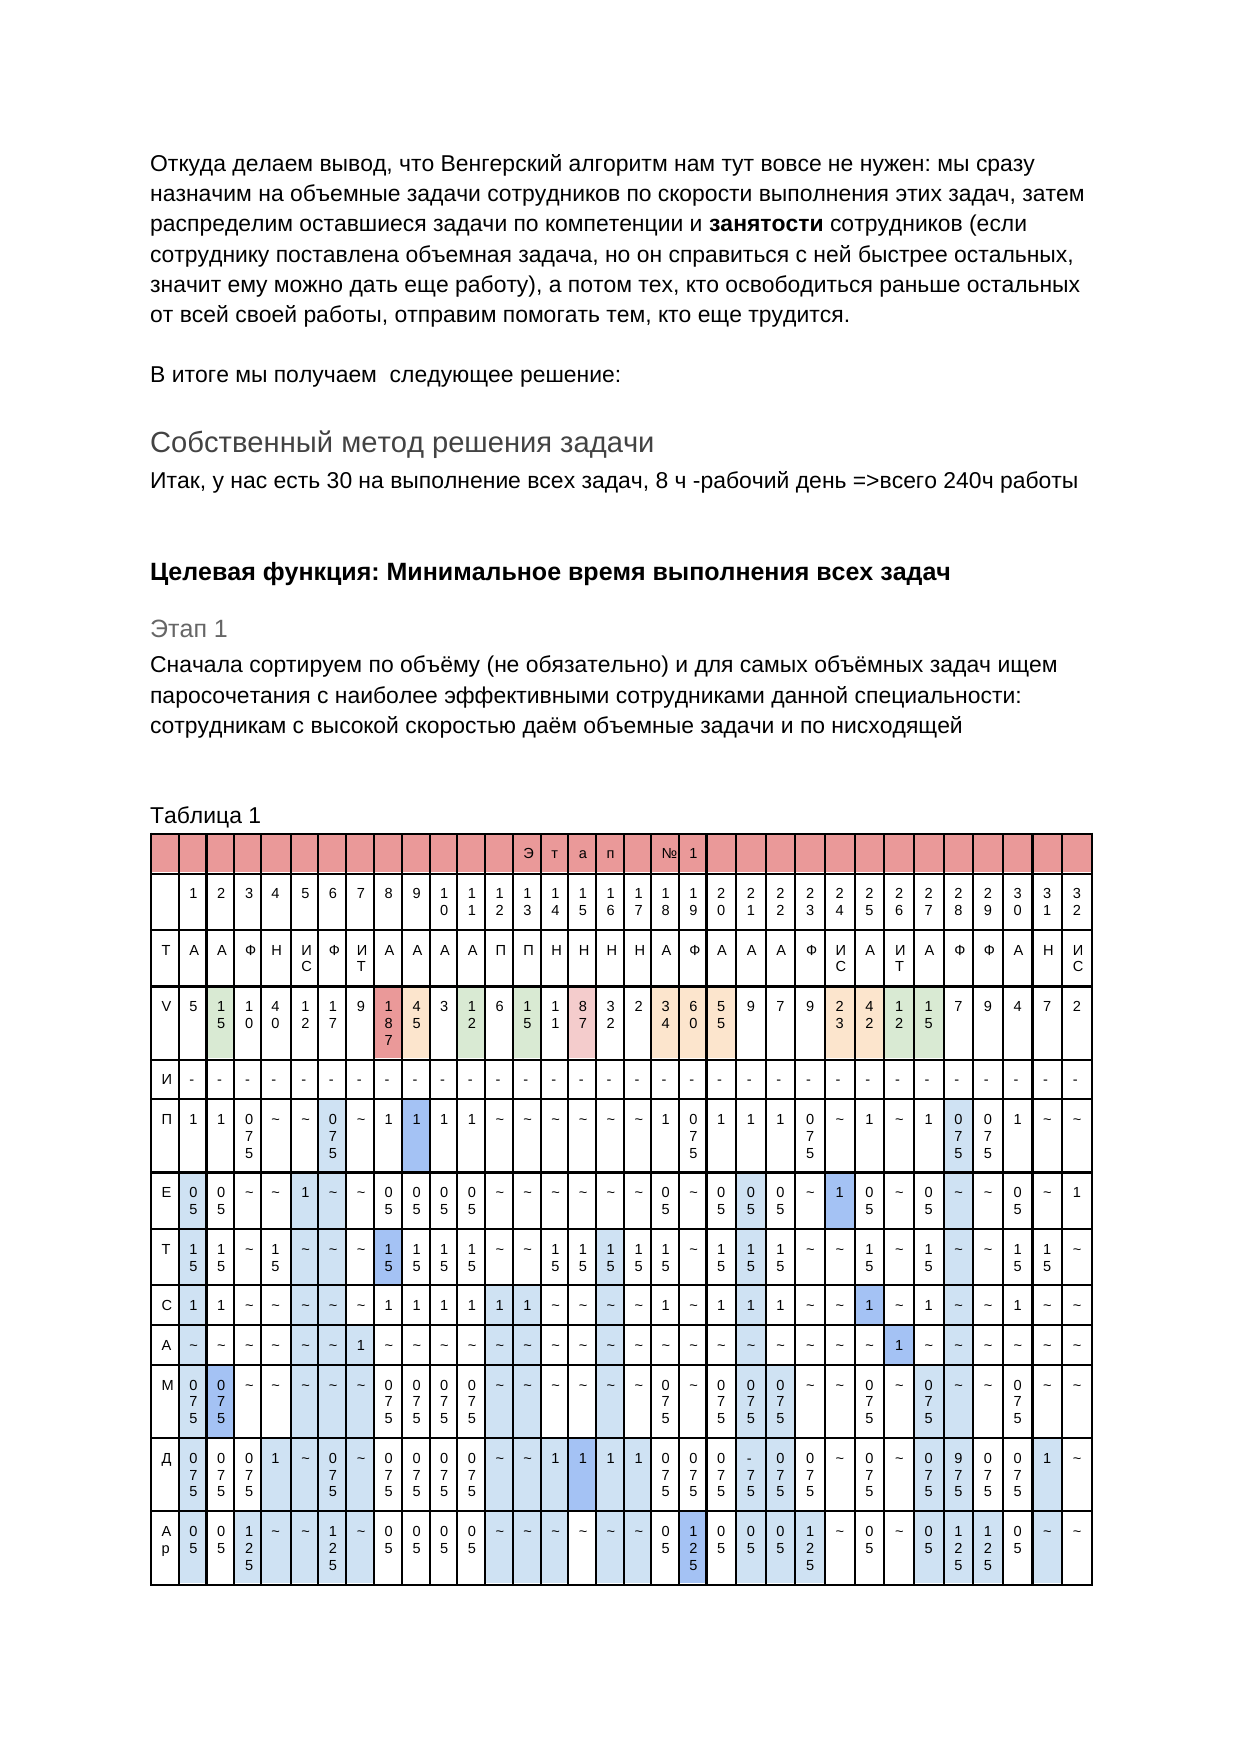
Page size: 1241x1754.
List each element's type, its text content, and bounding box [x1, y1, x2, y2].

table_cell ~ [486, 1100, 512, 1171]
table_cell - [458, 1061, 484, 1098]
table_header [885, 835, 913, 872]
table_cell ~ [625, 1366, 650, 1437]
table_cell 12 [486, 875, 512, 929]
table_cell 15 [856, 1230, 883, 1284]
table_cell ~ [542, 1174, 567, 1228]
table_cell ~ [569, 1366, 595, 1437]
table_cell A [180, 931, 205, 985]
table_cell А [708, 931, 735, 985]
table_cell 1 [375, 1100, 401, 1171]
table_cell 6 [486, 988, 512, 1058]
table_cell 15 [737, 1230, 765, 1284]
table_cell - [1004, 1061, 1031, 1098]
table_cell ~ [542, 1286, 567, 1324]
table_cell ~ [680, 1174, 705, 1228]
table_cell - [856, 1061, 883, 1098]
table_cell 24 [826, 875, 854, 929]
table_cell - [708, 1061, 735, 1098]
table_cell ИС [292, 931, 317, 985]
table_cell ~ [262, 1512, 290, 1583]
table_cell ~ [486, 1326, 512, 1364]
table_cell 1 [885, 1326, 913, 1364]
table_cell 075 [796, 1100, 824, 1171]
table_cell 2 [625, 988, 650, 1058]
table_cell 1 [458, 1100, 484, 1171]
table_cell ~ [431, 1326, 456, 1364]
table_cell ~ [625, 1174, 650, 1228]
table_cell ~ [514, 1512, 540, 1583]
table_cell 15 [431, 1230, 456, 1284]
table_cell 21 [737, 875, 765, 929]
table_cell ~ [235, 1326, 260, 1364]
table_cell ~ [235, 1230, 260, 1284]
table_cell 5 [180, 988, 205, 1058]
table_cell А [915, 931, 943, 985]
table_header [208, 835, 233, 872]
table_cell ~ [885, 1439, 913, 1510]
table_cell ~ [625, 1326, 650, 1364]
table_cell 1 [514, 1286, 540, 1324]
table_cell ~ [826, 1230, 854, 1284]
table_cell 7 [1034, 988, 1061, 1058]
table_header т [542, 835, 567, 872]
table_header [767, 835, 794, 872]
table_header [737, 835, 765, 872]
table_cell ~ [680, 1366, 705, 1437]
table_header [375, 835, 401, 872]
table_header [1063, 835, 1091, 872]
table_cell - [796, 1061, 824, 1098]
table_cell ~ [796, 1174, 824, 1228]
table_header [856, 835, 883, 872]
table_cell 075 [235, 1100, 260, 1171]
table_cell А [1004, 931, 1031, 985]
table_cell ~ [652, 1326, 678, 1364]
table_header № [652, 835, 678, 872]
table_cell ~ [885, 1512, 913, 1583]
table_cell 075 [856, 1439, 883, 1510]
table_cell ~ [514, 1230, 540, 1284]
table_cell ~ [1063, 1326, 1091, 1364]
table_cell 15 [915, 988, 943, 1058]
table_cell 05 [767, 1512, 794, 1583]
table_cell 075 [767, 1366, 794, 1437]
table_cell - [826, 1061, 854, 1098]
table_cell 05 [375, 1174, 401, 1228]
table_cell 1 [347, 1326, 373, 1364]
table_cell А [403, 931, 429, 985]
table_cell 18 [652, 875, 678, 929]
table_cell А [458, 931, 484, 985]
table_cell Т [152, 1230, 178, 1284]
table_cell ~ [1004, 1326, 1031, 1364]
table_cell ~ [945, 1230, 972, 1284]
table_cell 075 [652, 1366, 678, 1437]
table_cell Н [625, 931, 650, 985]
table_cell - [767, 1061, 794, 1098]
table_cell 05 [1004, 1174, 1031, 1228]
table_cell 05 [652, 1174, 678, 1228]
table_cell ~ [1034, 1100, 1061, 1171]
table_cell А [856, 931, 883, 985]
table_cell ~ [885, 1100, 913, 1171]
table_cell ~ [796, 1230, 824, 1284]
table_cell A [208, 931, 233, 985]
table_cell 075 [856, 1366, 883, 1437]
table_cell 1 [1063, 1174, 1091, 1228]
table_header [319, 835, 345, 872]
table_cell 075 [319, 1100, 345, 1171]
table_cell ~ [1063, 1100, 1091, 1171]
table_cell ~ [974, 1326, 1002, 1364]
table_cell 075 [915, 1366, 943, 1437]
table_cell 15 [597, 1230, 623, 1284]
table_header [826, 835, 854, 872]
table_cell - [542, 1061, 567, 1098]
table_cell 12 [458, 988, 484, 1058]
table_cell 075 [319, 1439, 345, 1510]
table_cell ~ [542, 1512, 567, 1583]
table_cell ~ [542, 1326, 567, 1364]
table_cell 1 [403, 1100, 429, 1171]
table_cell 075 [375, 1366, 401, 1437]
table_cell Ар [152, 1512, 178, 1583]
table_cell ~ [597, 1286, 623, 1324]
table_cell ~ [826, 1439, 854, 1510]
table_cell - [403, 1061, 429, 1098]
table_cell 9 [347, 988, 373, 1058]
table_header [708, 835, 735, 872]
table_cell Ф [974, 931, 1002, 985]
table_header [292, 835, 317, 872]
table_cell 15 [180, 1230, 205, 1284]
table_cell 075 [1004, 1366, 1031, 1437]
table_cell 05 [208, 1512, 233, 1583]
table_cell - [680, 1061, 705, 1098]
table_cell 1 [1004, 1100, 1031, 1171]
table_cell 1 [652, 1286, 678, 1324]
table_cell 23 [796, 875, 824, 929]
table_cell 075 [431, 1366, 456, 1437]
table_cell - [319, 1061, 345, 1098]
table_cell ~ [885, 1230, 913, 1284]
table_cell ~ [826, 1326, 854, 1364]
table_cell 10 [431, 875, 456, 929]
table_cell - [375, 1061, 401, 1098]
table_cell 075 [458, 1366, 484, 1437]
table_cell ~ [680, 1326, 705, 1364]
text Итак, у нас есть 30 на выполнение всех задач, 8 ч -рабочий день =>всего 240ч работы [150, 467, 1090, 493]
table_cell 1 [431, 1286, 456, 1324]
table_cell 1 [597, 1439, 623, 1510]
table_cell ~ [486, 1174, 512, 1228]
table_cell 075 [915, 1439, 943, 1510]
table_cell 05 [737, 1512, 765, 1583]
subtitle Собственный метод решения задачи [150, 425, 1090, 458]
table_cell ~ [514, 1326, 540, 1364]
table_cell ~ [235, 1286, 260, 1324]
table_cell V [152, 988, 178, 1058]
table_header [915, 835, 943, 872]
table_cell 1 [708, 1100, 735, 1171]
table_cell Д [152, 1439, 178, 1510]
table_cell ~ [826, 1286, 854, 1324]
table_cell 05 [180, 1512, 205, 1583]
table_cell 10 [235, 988, 260, 1058]
table_cell С [152, 1286, 178, 1324]
table_cell ИС [826, 931, 854, 985]
table_header [486, 835, 512, 872]
table_cell ~ [945, 1174, 972, 1228]
table_cell ~ [262, 1326, 290, 1364]
table_cell ~ [1034, 1366, 1061, 1437]
table_cell 3 [431, 988, 456, 1058]
table_cell ~ [826, 1100, 854, 1171]
table_cell 17 [319, 988, 345, 1058]
table_cell 15 [1004, 1230, 1031, 1284]
table_cell ~ [625, 1100, 650, 1171]
table_cell ~ [542, 1366, 567, 1437]
table_cell 075 [767, 1439, 794, 1510]
table_cell 1 [208, 1286, 233, 1324]
table_cell ~ [458, 1326, 484, 1364]
table_cell 1 [1004, 1286, 1031, 1324]
table_cell 9 [796, 988, 824, 1058]
table_cell 9 [974, 988, 1002, 1058]
table_cell 075 [458, 1439, 484, 1510]
table_cell ~ [514, 1174, 540, 1228]
table_cell 1 [708, 1286, 735, 1324]
table_cell 05 [856, 1174, 883, 1228]
table_cell ~ [796, 1286, 824, 1324]
table_cell [152, 875, 178, 929]
table_cell А [152, 1326, 178, 1364]
table_cell 075 [208, 1439, 233, 1510]
table_header [347, 835, 373, 872]
table_cell 15 [403, 1230, 429, 1284]
table_cell ~ [737, 1326, 765, 1364]
table_cell ~ [945, 1366, 972, 1437]
table_cell 075 [403, 1439, 429, 1510]
table_cell 2 [1063, 988, 1091, 1058]
table_cell - [625, 1061, 650, 1098]
table_cell 075 [974, 1439, 1002, 1510]
table_cell ~ [292, 1100, 317, 1171]
table_cell - [514, 1061, 540, 1098]
table_cell 05 [708, 1512, 735, 1583]
table_cell 975 [945, 1439, 972, 1510]
table_cell 15 [542, 1230, 567, 1284]
table_cell 075 [737, 1366, 765, 1437]
table_cell 075 [974, 1100, 1002, 1171]
table_cell ~ [597, 1326, 623, 1364]
table_cell 15 [652, 1230, 678, 1284]
table_cell ~ [856, 1326, 883, 1364]
table_header [431, 835, 456, 872]
table_cell ~ [319, 1230, 345, 1284]
table_cell 075 [180, 1439, 205, 1510]
table_cell ~ [542, 1100, 567, 1171]
table_header [180, 835, 205, 872]
table_cell Н [542, 931, 567, 985]
table_cell 13 [514, 875, 540, 929]
table_header п [597, 835, 623, 872]
table_cell - [1034, 1061, 1061, 1098]
table_cell ~ [262, 1366, 290, 1437]
table_cell 05 [208, 1174, 233, 1228]
table_cell 9 [403, 875, 429, 929]
table_cell ~ [597, 1512, 623, 1583]
table_header [235, 835, 260, 872]
table_cell 15 [208, 1230, 233, 1284]
table_cell ~ [347, 1286, 373, 1324]
table_cell ~ [569, 1286, 595, 1324]
table_cell ~ [945, 1326, 972, 1364]
table_cell 075 [375, 1439, 401, 1510]
table_cell 1 [486, 1286, 512, 1324]
table_cell ~ [796, 1366, 824, 1437]
table_cell ~ [347, 1174, 373, 1228]
table_cell 05 [403, 1512, 429, 1583]
table_cell 12 [292, 988, 317, 1058]
table_cell ~ [235, 1366, 260, 1437]
table_cell 26 [885, 875, 913, 929]
table_cell ~ [796, 1326, 824, 1364]
table_cell 87 [569, 988, 595, 1058]
table_cell И [152, 1061, 178, 1098]
table_cell ~ [180, 1326, 205, 1364]
table_cell 05 [737, 1174, 765, 1228]
table_cell - [262, 1061, 290, 1098]
table_cell П [486, 931, 512, 985]
table_header [262, 835, 290, 872]
table_cell 20 [708, 875, 735, 929]
table_cell 05 [458, 1174, 484, 1228]
table_cell Ф [945, 931, 972, 985]
table_cell 15 [569, 1230, 595, 1284]
table_cell 19 [680, 875, 705, 929]
table_cell 7 [347, 875, 373, 929]
table_cell 125 [974, 1512, 1002, 1583]
table_cell ~ [569, 1100, 595, 1171]
table_cell 075 [1004, 1439, 1031, 1510]
table_cell ИТ [347, 931, 373, 985]
table_cell 15 [569, 875, 595, 929]
subtitle Целевая функция: Минимальное время выполнения всех задач [150, 556, 1090, 585]
table_cell 1 [180, 1286, 205, 1324]
table_cell 075 [945, 1100, 972, 1171]
table_cell 1 [737, 1100, 765, 1171]
table_cell А [737, 931, 765, 985]
table_cell 1 [180, 1100, 205, 1171]
table_cell 1 [569, 1439, 595, 1510]
table_cell ~ [514, 1439, 540, 1510]
table_cell ~ [292, 1366, 317, 1437]
table_cell Ф [680, 931, 705, 985]
table_cell - [235, 1061, 260, 1098]
table_cell 05 [431, 1174, 456, 1228]
table_cell 1 [856, 1100, 883, 1171]
table_cell 7 [945, 988, 972, 1058]
table_cell ~ [1063, 1366, 1091, 1437]
table_cell А [431, 931, 456, 985]
text В итоге мы получаем следующее решение: [150, 361, 1090, 388]
table_cell 1 [767, 1100, 794, 1171]
table_cell ~ [597, 1174, 623, 1228]
table_cell ~ [486, 1230, 512, 1284]
table_cell ~ [208, 1326, 233, 1364]
table_cell 31 [1034, 875, 1061, 929]
table_cell ~ [974, 1366, 1002, 1437]
table_cell Н [262, 931, 290, 985]
table_cell 25 [856, 875, 883, 929]
table_cell 15 [514, 988, 540, 1058]
table_cell 1 [208, 1100, 233, 1171]
table_cell 1 [625, 1439, 650, 1510]
table_cell 1 [652, 1100, 678, 1171]
table_cell ~ [486, 1512, 512, 1583]
table_cell 05 [1004, 1512, 1031, 1583]
table_cell 2 [208, 875, 233, 929]
table_header [1004, 835, 1031, 872]
table_cell ~ [262, 1100, 290, 1171]
table_cell ~ [680, 1286, 705, 1324]
table_cell ~ [1063, 1512, 1091, 1583]
table_cell 15 [1034, 1230, 1061, 1284]
table_cell ~ [347, 1439, 373, 1510]
table_cell ~ [569, 1174, 595, 1228]
table_header Э [514, 835, 540, 872]
table_cell ~ [597, 1366, 623, 1437]
table_cell 075 [235, 1439, 260, 1510]
table_cell 075 [208, 1366, 233, 1437]
table_cell 22 [767, 875, 794, 929]
table_cell 125 [319, 1512, 345, 1583]
table_cell ~ [375, 1326, 401, 1364]
table_cell ~ [235, 1174, 260, 1228]
table_cell 11 [542, 988, 567, 1058]
table_cell ~ [885, 1286, 913, 1324]
table_cell - [915, 1061, 943, 1098]
table_cell - [1063, 1061, 1091, 1098]
table_cell 30 [1004, 875, 1031, 929]
table_cell ~ [1034, 1174, 1061, 1228]
table_cell ~ [625, 1512, 650, 1583]
table_cell 42 [856, 988, 883, 1058]
table_cell 05 [431, 1512, 456, 1583]
table_cell А [375, 931, 401, 985]
table_cell 17 [625, 875, 650, 929]
table_cell ~ [1063, 1230, 1091, 1284]
table_header [796, 835, 824, 872]
table_cell П [514, 931, 540, 985]
table_cell 1 [915, 1286, 943, 1324]
table_cell - [431, 1061, 456, 1098]
table_header [625, 835, 650, 872]
table_cell 34 [652, 988, 678, 1058]
table_cell 1 [431, 1100, 456, 1171]
table_cell ~ [767, 1326, 794, 1364]
table_cell 075 [180, 1366, 205, 1437]
table_cell 075 [680, 1100, 705, 1171]
table_cell - [569, 1061, 595, 1098]
table_cell ~ [262, 1286, 290, 1324]
table_cell 05 [767, 1174, 794, 1228]
table_cell 29 [974, 875, 1002, 929]
table_cell ~ [514, 1100, 540, 1171]
table_cell ~ [885, 1174, 913, 1228]
table_cell ~ [262, 1174, 290, 1228]
table_cell - [292, 1061, 317, 1098]
table_cell 32 [597, 988, 623, 1058]
table_cell 125 [680, 1512, 705, 1583]
table_cell ~ [292, 1512, 317, 1583]
table_cell 8 [375, 875, 401, 929]
table_cell 15 [767, 1230, 794, 1284]
table_cell - [486, 1061, 512, 1098]
table_cell Ф [235, 931, 260, 985]
table_cell ИС [1063, 931, 1091, 985]
table_cell 075 [796, 1439, 824, 1510]
table_cell ~ [514, 1366, 540, 1437]
table_cell 16 [597, 875, 623, 929]
table_header 1 [680, 835, 705, 872]
table_cell - [347, 1061, 373, 1098]
table_cell ~ [292, 1230, 317, 1284]
table_cell ~ [1034, 1326, 1061, 1364]
table_cell Е [152, 1174, 178, 1228]
table_header а [569, 835, 595, 872]
table_cell 1 [375, 1286, 401, 1324]
table_cell - [652, 1061, 678, 1098]
table_cell - [737, 1061, 765, 1098]
table_cell 1 [1034, 1439, 1061, 1510]
table_cell 23 [826, 988, 854, 1058]
table_cell 15 [208, 988, 233, 1058]
table_cell ~ [708, 1326, 735, 1364]
table_cell ~ [1034, 1512, 1061, 1583]
table_cell 9 [737, 988, 765, 1058]
table_cell 05 [403, 1174, 429, 1228]
table_cell 05 [708, 1174, 735, 1228]
table_cell 125 [235, 1512, 260, 1583]
table_cell Н [1034, 931, 1061, 985]
table_cell 05 [856, 1512, 883, 1583]
table_cell 075 [403, 1366, 429, 1437]
table_cell - [974, 1061, 1002, 1098]
table_cell 05 [458, 1512, 484, 1583]
table_cell ~ [974, 1230, 1002, 1284]
table_cell ~ [403, 1326, 429, 1364]
table_cell 6 [319, 875, 345, 929]
table_cell ~ [569, 1512, 595, 1583]
table_cell 125 [796, 1512, 824, 1583]
table_cell 15 [458, 1230, 484, 1284]
table_cell 1 [767, 1286, 794, 1324]
table_cell - [180, 1061, 205, 1098]
table_cell ~ [915, 1326, 943, 1364]
table_header [974, 835, 1002, 872]
table_cell 1 [458, 1286, 484, 1324]
text Таблица 1 [150, 802, 1090, 829]
table_cell 15 [262, 1230, 290, 1284]
table_cell 05 [180, 1174, 205, 1228]
table_header [458, 835, 484, 872]
table_cell 40 [262, 988, 290, 1058]
table_cell ~ [1034, 1286, 1061, 1324]
table_cell 125 [945, 1512, 972, 1583]
table_cell 05 [915, 1174, 943, 1228]
table_cell 075 [680, 1439, 705, 1510]
table_cell ~ [680, 1230, 705, 1284]
table_header [1034, 835, 1061, 872]
table_cell ~ [597, 1100, 623, 1171]
table_cell 15 [915, 1230, 943, 1284]
table_cell 05 [375, 1512, 401, 1583]
table_cell 1 [262, 1439, 290, 1510]
table_cell 1 [542, 1439, 567, 1510]
table_cell П [152, 1100, 178, 1171]
table_cell 27 [915, 875, 943, 929]
table_cell ~ [292, 1439, 317, 1510]
table_cell 05 [652, 1512, 678, 1583]
table_header [945, 835, 972, 872]
table_cell ~ [319, 1286, 345, 1324]
table_cell - [597, 1061, 623, 1098]
table_cell 1 [403, 1286, 429, 1324]
table_cell 1 [915, 1100, 943, 1171]
table_cell 28 [945, 875, 972, 929]
table_cell 4 [1004, 988, 1031, 1058]
table_cell ~ [486, 1366, 512, 1437]
table_cell Ф [319, 931, 345, 985]
table_cell ~ [1063, 1286, 1091, 1324]
table_cell 14 [542, 875, 567, 929]
table_cell 05 [915, 1512, 943, 1583]
table_cell - [208, 1061, 233, 1098]
table_cell 45 [403, 988, 429, 1058]
table_cell 1 [826, 1174, 854, 1228]
table_cell ~ [974, 1174, 1002, 1228]
table_cell ~ [486, 1439, 512, 1510]
table_cell А [767, 931, 794, 985]
table_cell 5 [292, 875, 317, 929]
text Откуда делаем вывод, что Венгерский алгоритм нам тут вовсе не нужен: мы сразу назначим на объемные задачи сотрудников по скорости выполнения этих задач, затем распределим оставшиеся задачи по компетенции и занятости сотрудников (если сотруднику поставлена объемная задача, но он справиться с ней быстрее остальных, значит ему можно дать еще работу), а потом тех, кто освободиться раньше остальных от всей своей работы, отправим помогать тем, кто еще трудится. [150, 150, 1090, 327]
table_cell ~ [347, 1100, 373, 1171]
table_cell 1 [737, 1286, 765, 1324]
table_cell ~ [347, 1230, 373, 1284]
table_cell 4 [262, 875, 290, 929]
table_cell - [885, 1061, 913, 1098]
table_cell Н [569, 931, 595, 985]
table_header [403, 835, 429, 872]
table_cell 12 [885, 988, 913, 1058]
table_cell Н [597, 931, 623, 985]
table_cell М [152, 1366, 178, 1437]
table_cell ~ [625, 1286, 650, 1324]
table_cell ~ [292, 1286, 317, 1324]
table_cell ~ [319, 1326, 345, 1364]
text Сначала сортируем по объёму (не обязательно) и для самых объёмных задач ищем паросочетания с наиболее эффективными сотрудниками данной специальности: сотрудникам с высокой скоростью даём объемные задачи и по нисходящей [150, 651, 1090, 738]
table_cell ~ [319, 1174, 345, 1228]
table_cell 11 [458, 875, 484, 929]
table_cell 55 [708, 988, 735, 1058]
table_cell 1 [292, 1174, 317, 1228]
table_cell 7 [767, 988, 794, 1058]
table_cell 075 [652, 1439, 678, 1510]
table_cell 1 [856, 1286, 883, 1324]
table_cell T [152, 931, 178, 985]
table_cell 60 [680, 988, 705, 1058]
table_cell ~ [347, 1512, 373, 1583]
table_header [152, 835, 178, 872]
table_cell ~ [885, 1366, 913, 1437]
table_cell 1 [180, 875, 205, 929]
table_cell 075 [708, 1439, 735, 1510]
table_cell ~ [292, 1326, 317, 1364]
table_cell 15 [375, 1230, 401, 1284]
table_cell 15 [708, 1230, 735, 1284]
table_cell ~ [569, 1326, 595, 1364]
table_cell ~ [826, 1366, 854, 1437]
table_cell А [652, 931, 678, 985]
table_cell 075 [431, 1439, 456, 1510]
table_cell 187 [375, 988, 401, 1058]
table_cell ИТ [885, 931, 913, 985]
table_cell 15 [625, 1230, 650, 1284]
table_cell Ф [796, 931, 824, 985]
table_cell ~ [826, 1512, 854, 1583]
table_cell ~ [974, 1286, 1002, 1324]
subtitle Этап 1 [150, 614, 1090, 643]
table_cell ~ [945, 1286, 972, 1324]
table_cell -75 [737, 1439, 765, 1510]
table_cell ~ [1063, 1439, 1091, 1510]
table_cell ~ [347, 1366, 373, 1437]
table_cell 3 [235, 875, 260, 929]
table_cell ~ [319, 1366, 345, 1437]
table_cell - [945, 1061, 972, 1098]
table_cell 32 [1063, 875, 1091, 929]
table_cell 075 [708, 1366, 735, 1437]
